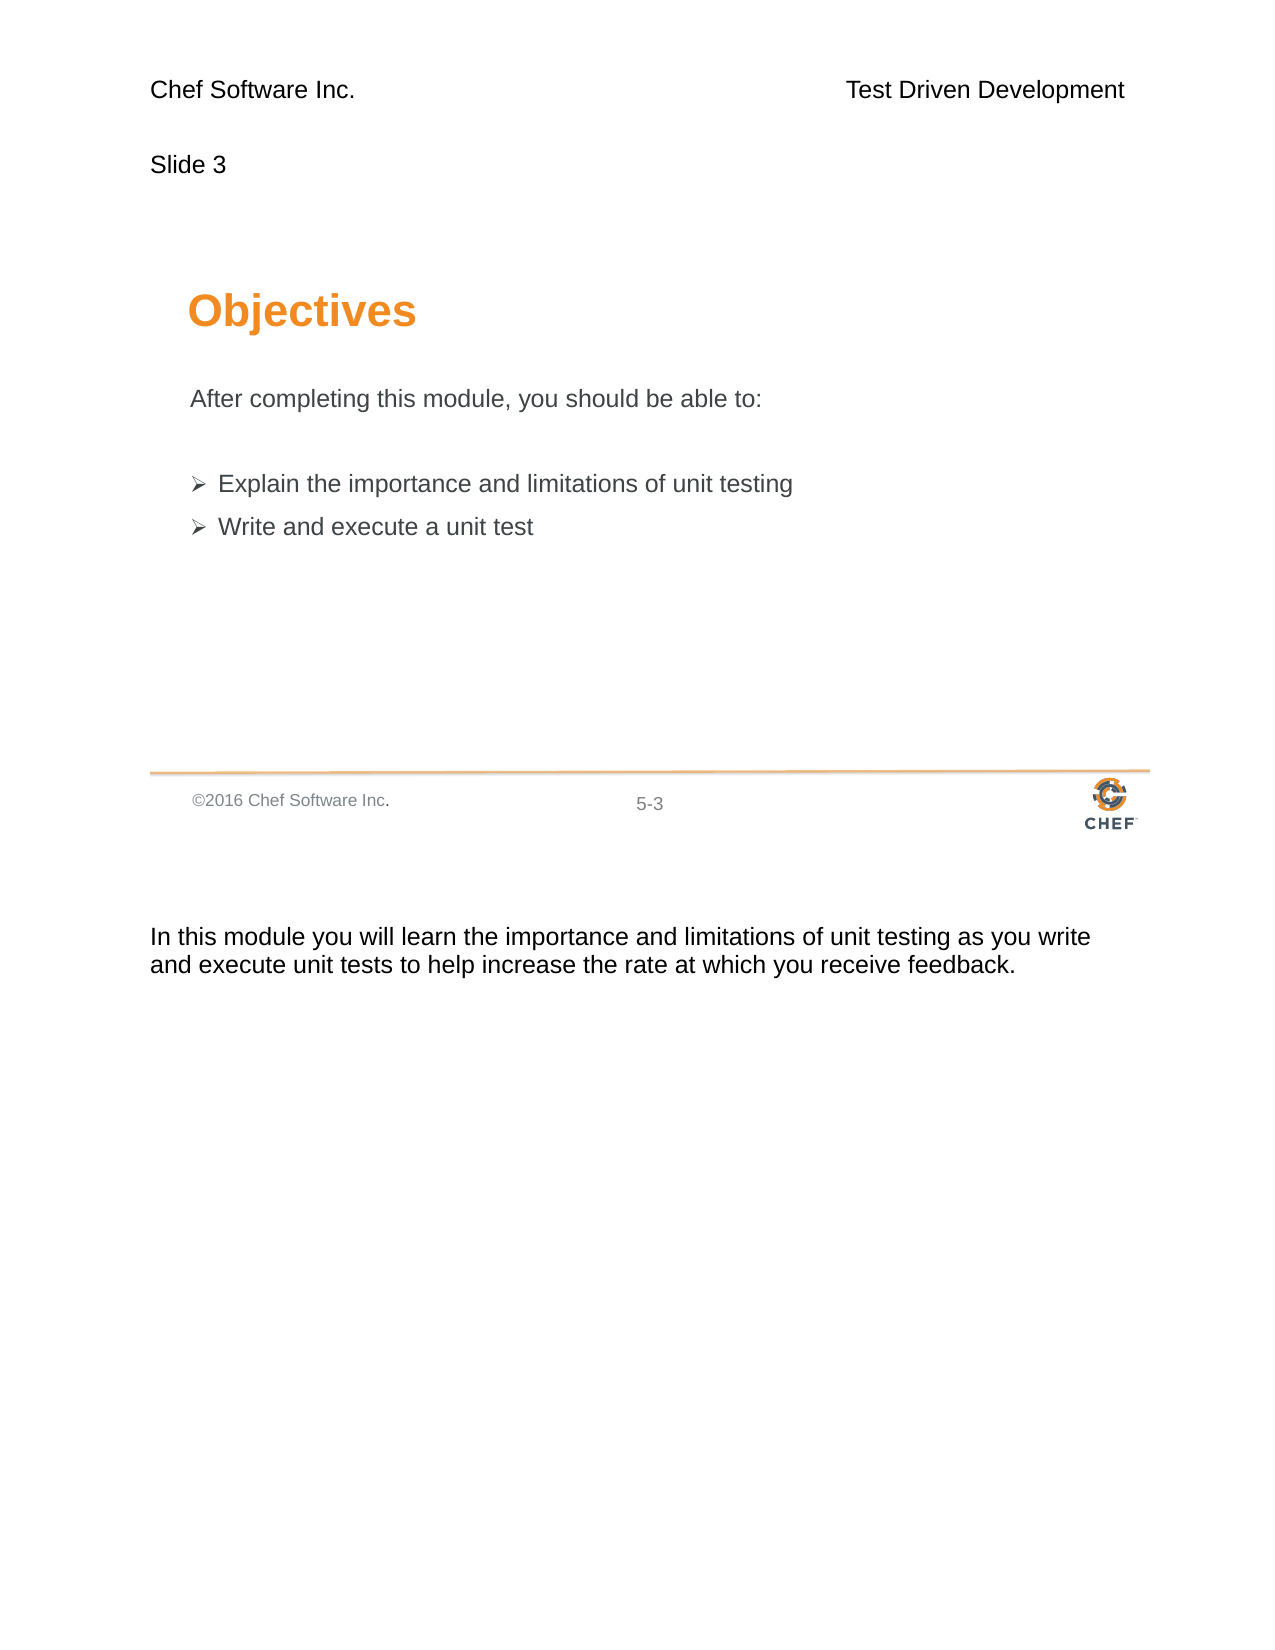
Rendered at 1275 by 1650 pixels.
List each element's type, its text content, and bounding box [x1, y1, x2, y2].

text Slide 3 [150, 150, 1125, 179]
text In this module you will learn the importance and limitations of unit testing as you write and execute unit tests to help increase the rate at which you receive feedback. [150, 921, 1125, 979]
